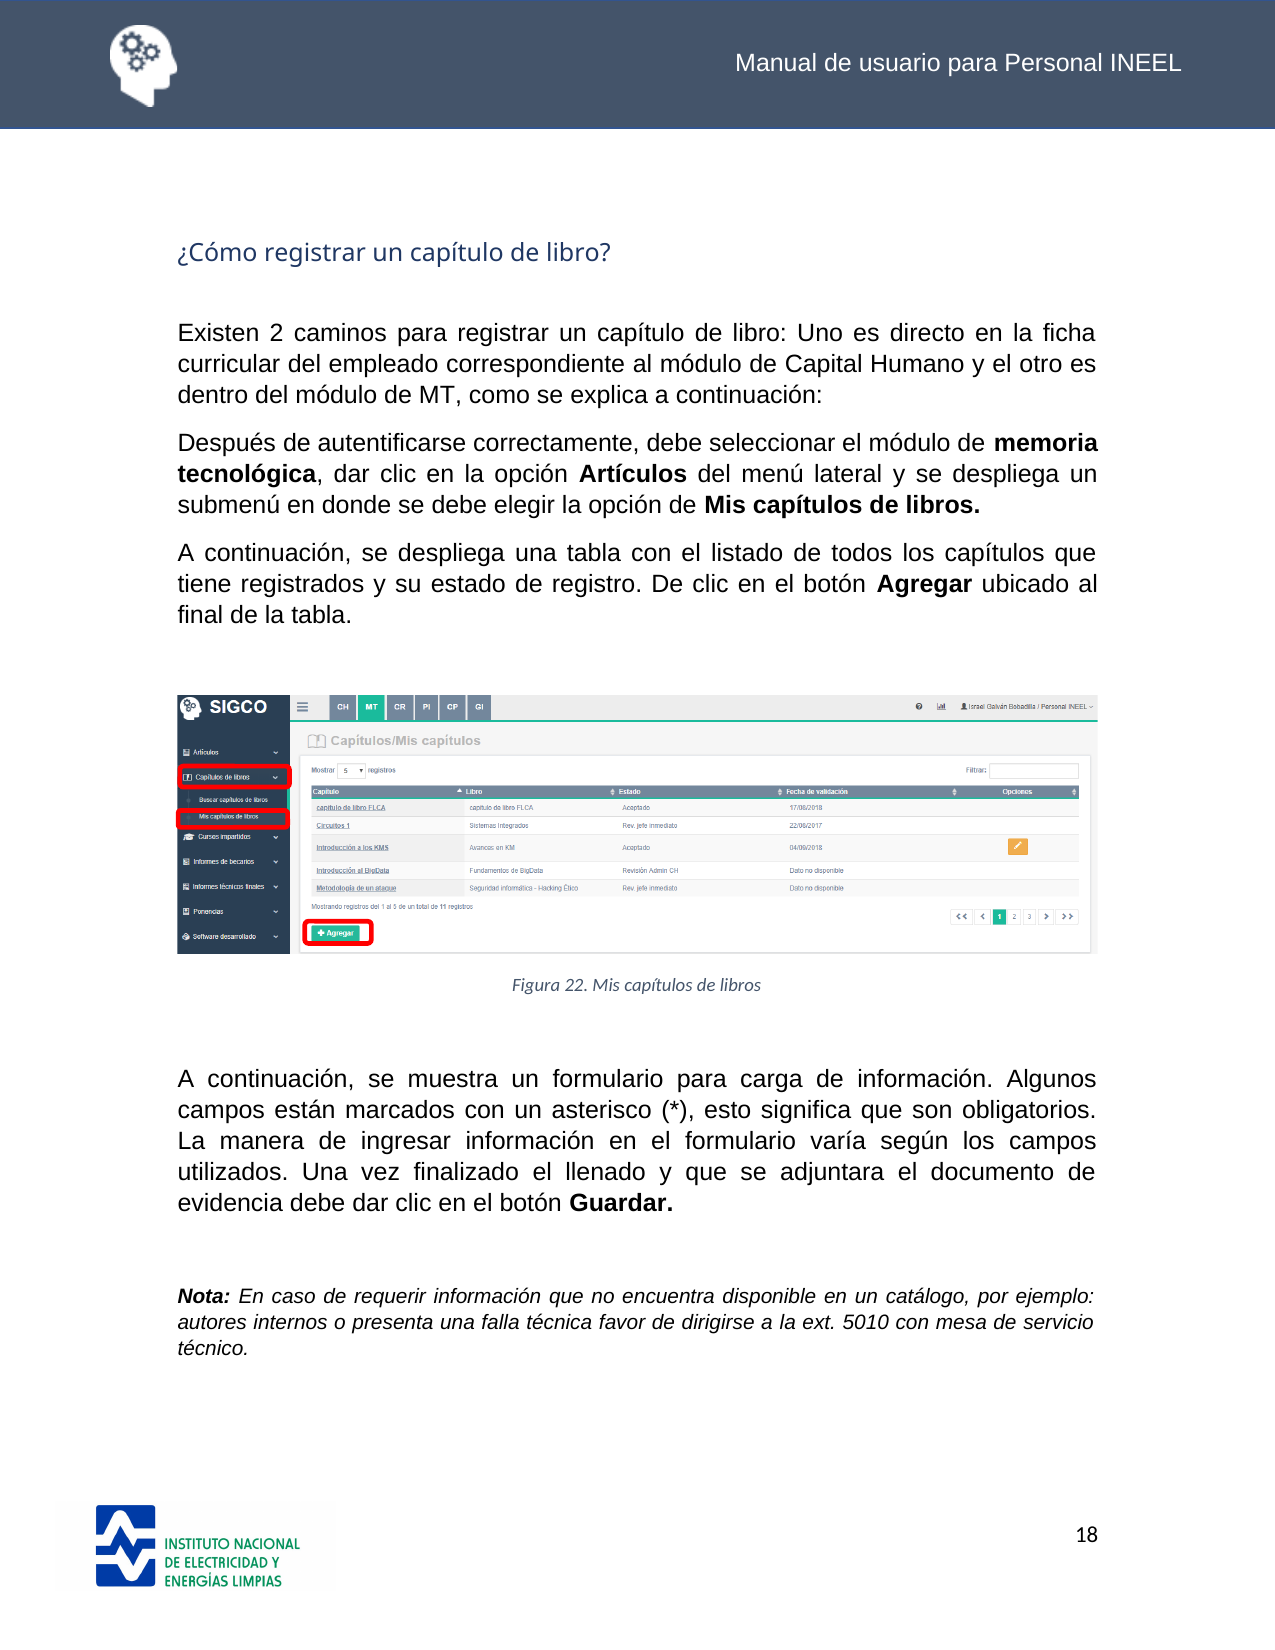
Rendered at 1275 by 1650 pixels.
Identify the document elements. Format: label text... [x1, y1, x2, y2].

picture [183, 769, 287, 784]
text A continuación, se despliega una tabla con el listado de todos los capítulos que tiene registrados y su estado de registro. De clic en el botón Agregar ubicado al final de la tabla. [177, 538, 1098, 629]
text A continuación, se muestra un formulario para carga de información. Algunos campos están marcados con un asterisco (*), esto significa que son obligatorios. La manera de ingresar información en el formulario varía según los campos utilizados. Una vez finalizado el llenado y que se adjuntara el documento de evidencia debe dar clic en el botón Guardar. [177, 1064, 1098, 1217]
text Existen 2 caminos para registrar un capítulo de libro: Uno es directo en la ficha curricular del empleado correspondiente al módulo de Capital Humano y el otro es dentro del módulo de MT, como se explica a continuación: [177, 318, 1098, 409]
picture [54, 1501, 337, 1591]
text Nota: En caso de requerir información que no encuentra disponible en un catálogo, por ejemplo: autores internos o presenta una falla técnica favor de dirigirse a la ext. 5010 con mesa de servicio técnico. [177, 1284, 1098, 1359]
picture [110, 25, 178, 107]
text Figura 22. Mis capítulos de libros [177, 973, 1098, 996]
text Después de autentificarse correctamente, debe seleccionar el módulo de memoria tecnológica, dar clic en la opción Artículos del menú lateral y se despliega un submenú en donde se debe elegir la opción de Mis capítulos de libros. [177, 428, 1098, 519]
picture [177, 695, 1098, 954]
subtitle ¿Cómo registrar un capítulo de libro? [177, 234, 1098, 269]
picture [181, 813, 285, 825]
